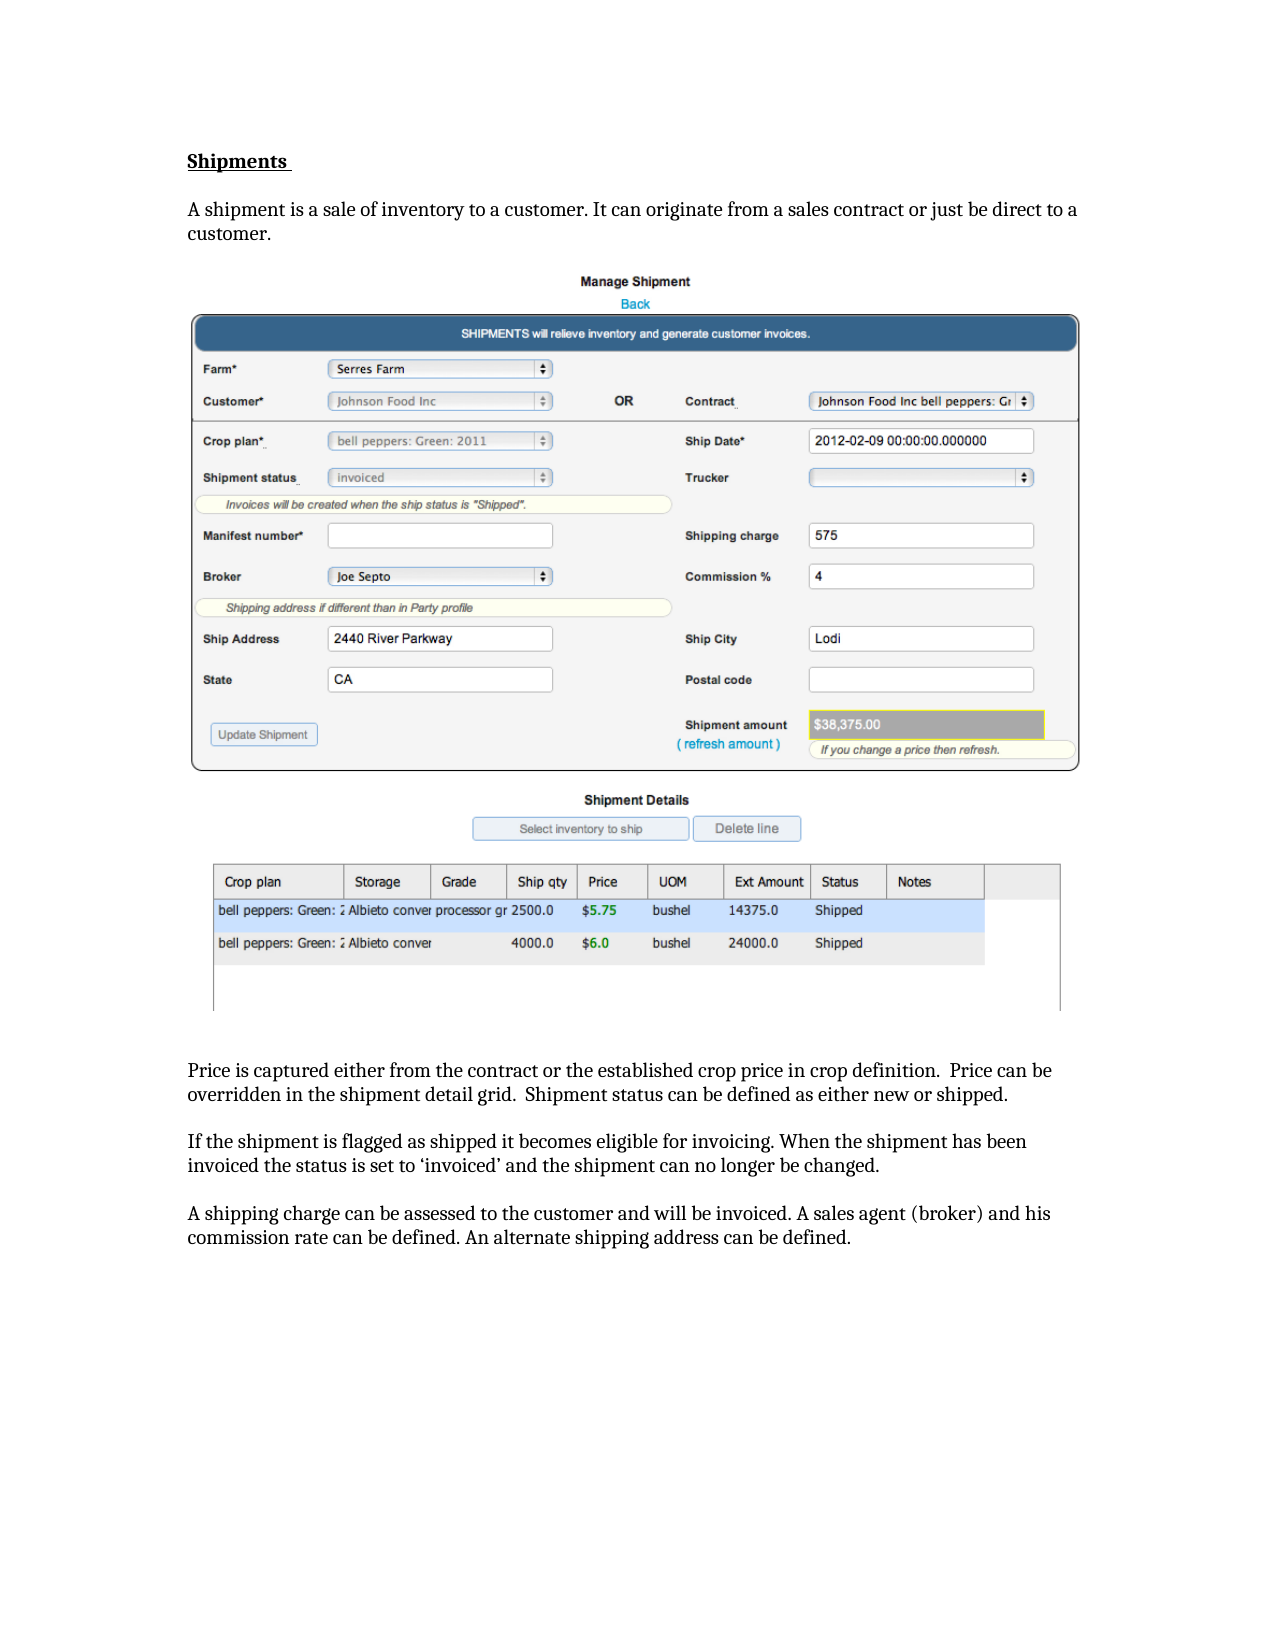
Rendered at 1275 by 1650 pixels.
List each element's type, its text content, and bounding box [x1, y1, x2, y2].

text A shipping charge can be assessed to the customer and will be invoiced. A sales agent (broker) and his commission rate can be defined. An alternate shipping address can be defined. [187, 1202, 1087, 1250]
text If the shipment is flagged as shipped it becomes eligible for invoicing. When the shipment has been invoiced the status is set to ‘invoiced’ and the shipment can no longer be changed. [187, 1130, 1087, 1178]
text Shipments [187, 150, 1087, 174]
text Price is captured either from the contract or the established crop price in crop definition. Price can be overridden in the shipment detail grid. Shipment status can be defined as either new or shipped. [187, 1058, 1087, 1106]
text A shipment is a sale of inventory to a customer. It can originate from a sales contract or just be direct to a customer. [187, 198, 1087, 246]
picture [187, 269, 1088, 1011]
